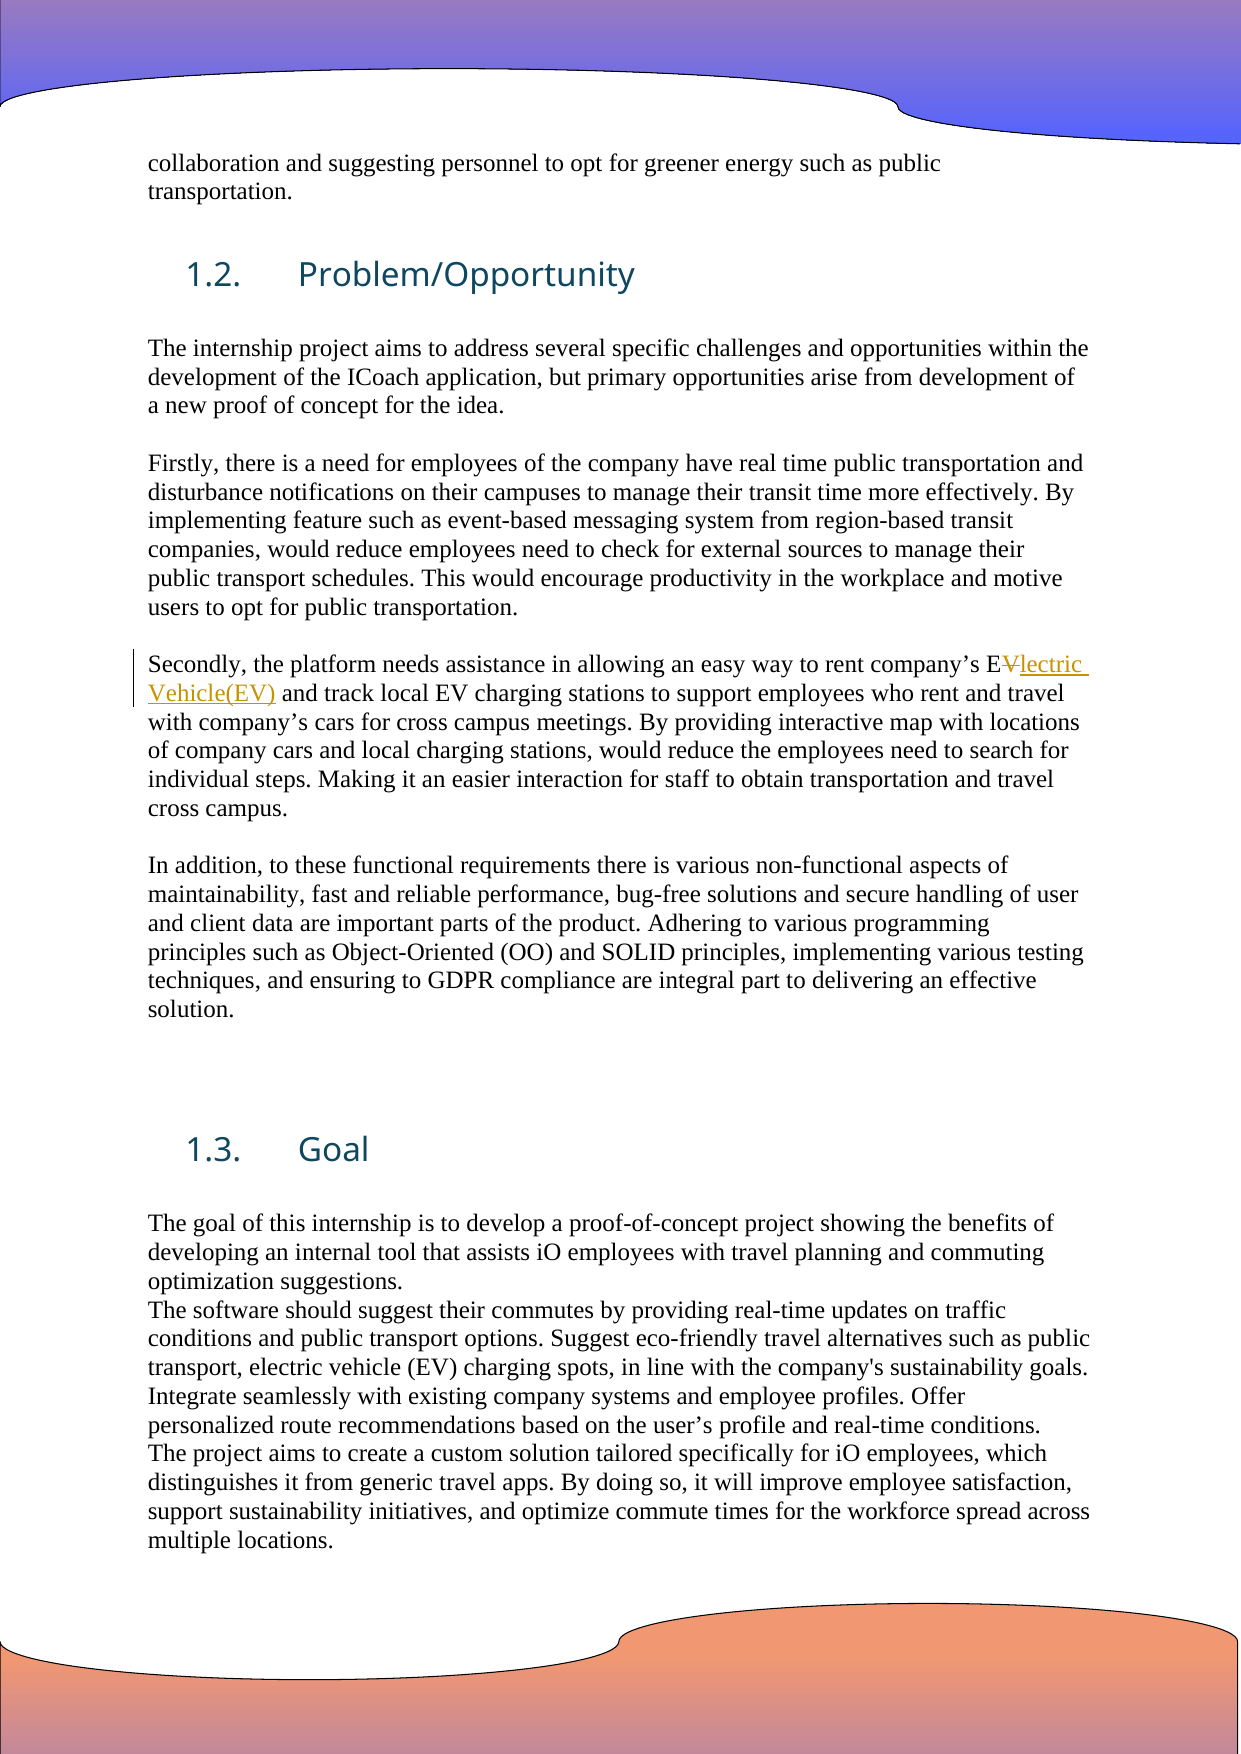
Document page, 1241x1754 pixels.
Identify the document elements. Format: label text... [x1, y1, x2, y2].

text The goal of this internship is to develop a proof-of-concept project showing the benefits of developing an internal tool that assists iO employees with travel planning and commuting optimization suggestions. [148, 1208, 1092, 1295]
text The project aims to create a custom solution tailored specifically for iO employees, which distinguishes it from generic travel apps. By doing so, it will improve employee satisfaction, support sustainability initiatives, and optimize commute times for the workforce spread across multiple locations. [148, 1438, 1092, 1553]
text Firstly, there is a need for employees of the company have real time public transportation and disturbance notifications on their campuses to manage their transit time more effectively. By implementing feature such as event-based messaging system from region-based transit companies, would reduce employees need to check for external sources to manage their public transport schedules. This would encourage productivity in the workplace and motive users to opt for public transportation. [148, 448, 1092, 621]
subtitle Goal [185, 1126, 1092, 1171]
text In addition, to these functional requirements there is various non-functional aspects of maintainability, fast and reliable performance, bug-free solutions and secure handling of user and client data are important parts of the product. Adhering to various programming principles such as Object-Oriented (OO) and SOLID principles, implementing various testing techniques, and ensuring to GDPR compliance are integral part to delivering an effective solution. [148, 851, 1092, 1023]
text The internship project aims to address several specific challenges and opportunities within the development of the ICoach application, but primary opportunities arise from development of a new proof of concept for the idea. [148, 333, 1092, 419]
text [148, 148, 1092, 205]
text Secondly, the platform needs assistance in allowing an easy way to rent company’s E and track local EV charging stations to support employees who rent and travel with company’s cars for cross campus meetings. By providing interactive map with locations of company cars and local charging stations, would reduce the employees need to search for individual steps. Making it an easier interaction for staff to obtain transportation and travel cross campus. [148, 649, 1092, 822]
subtitle Problem/Opportunity [185, 251, 1092, 296]
text The software should suggest their commutes by providing real-time updates on traffic conditions and public transport options. Suggest eco-friendly travel alternatives such as public transport, electric vehicle (EV) charging spots, in line with the company's sustainability goals. Integrate seamlessly with existing company systems and employee profiles. Offer personalized route recommendations based on the user’s profile and real-time conditions. [148, 1295, 1092, 1438]
